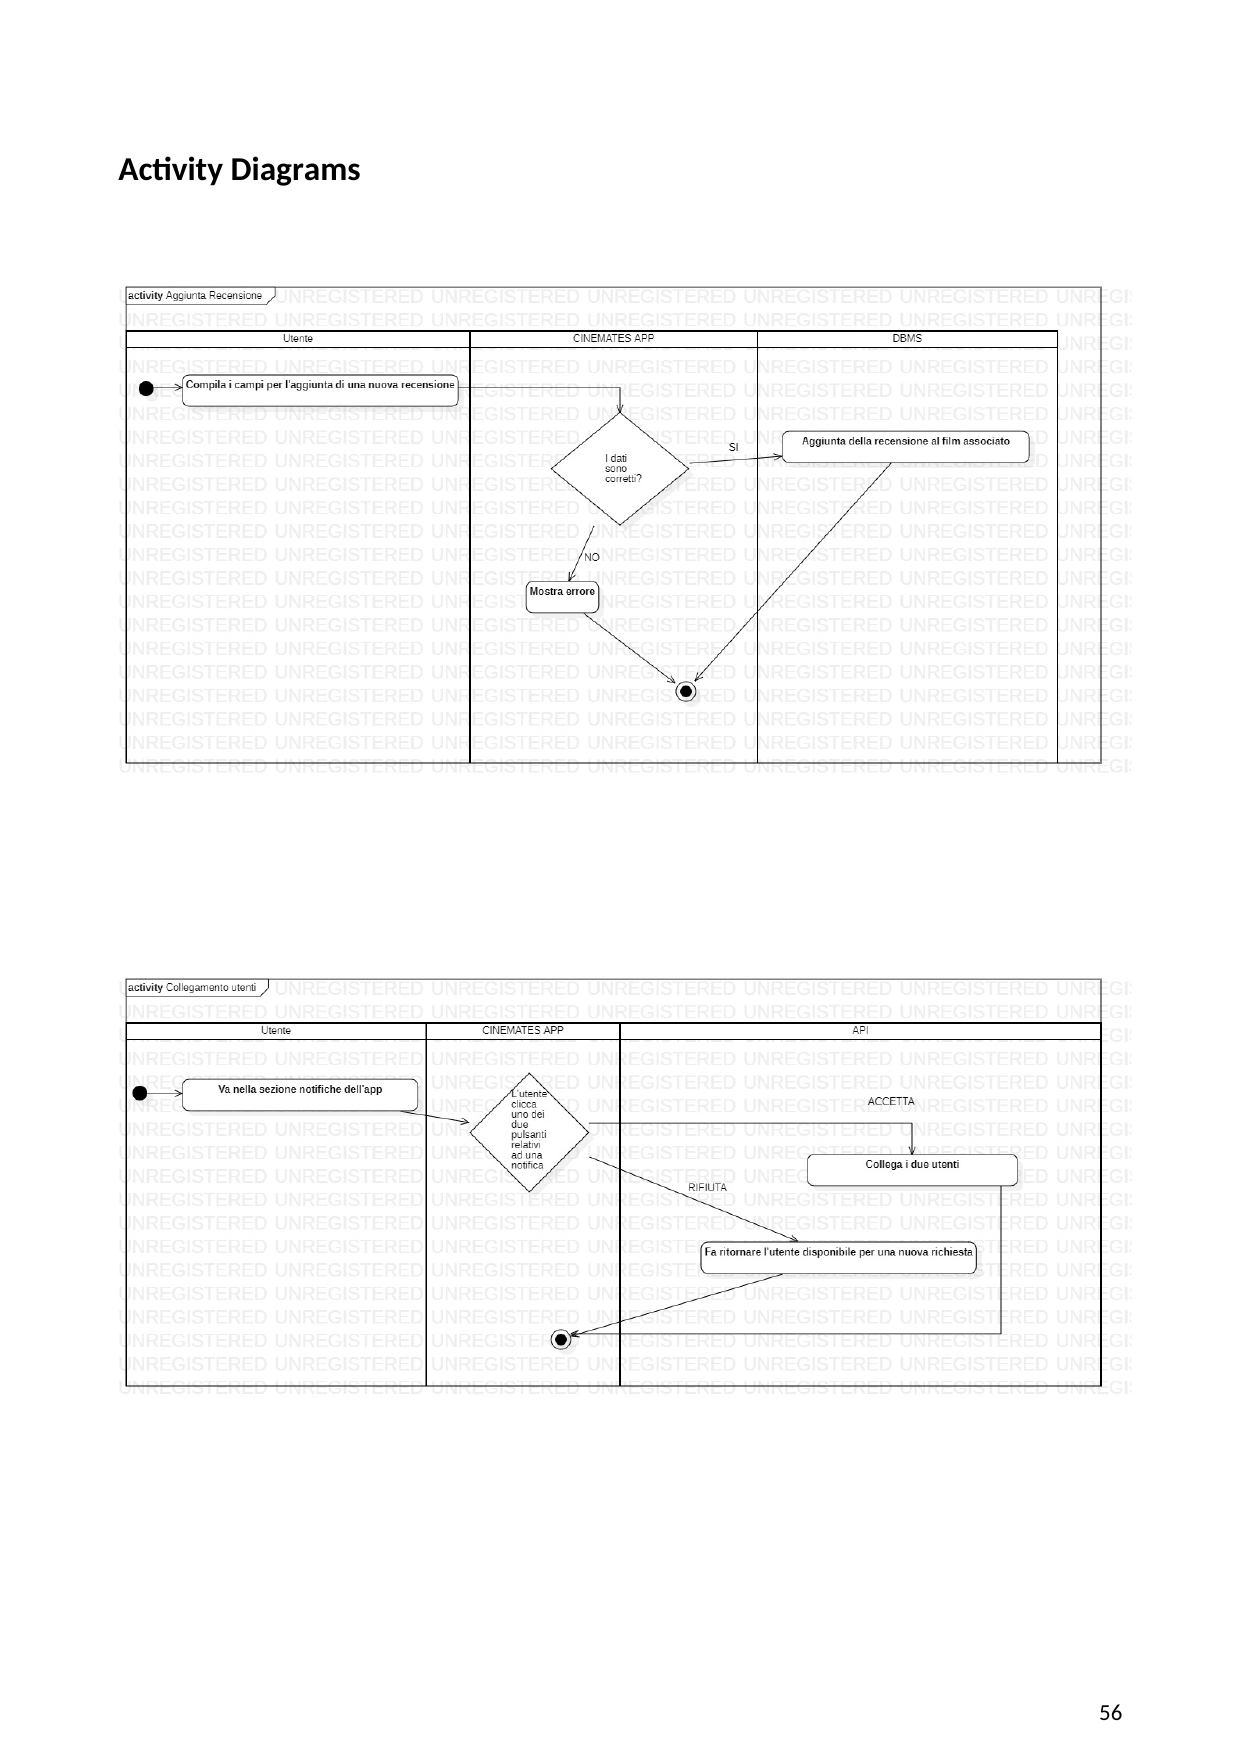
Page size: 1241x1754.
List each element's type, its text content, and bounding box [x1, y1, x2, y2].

text Activity Diagrams [118, 148, 1122, 188]
picture [118, 279, 1132, 794]
picture [118, 972, 1132, 1417]
